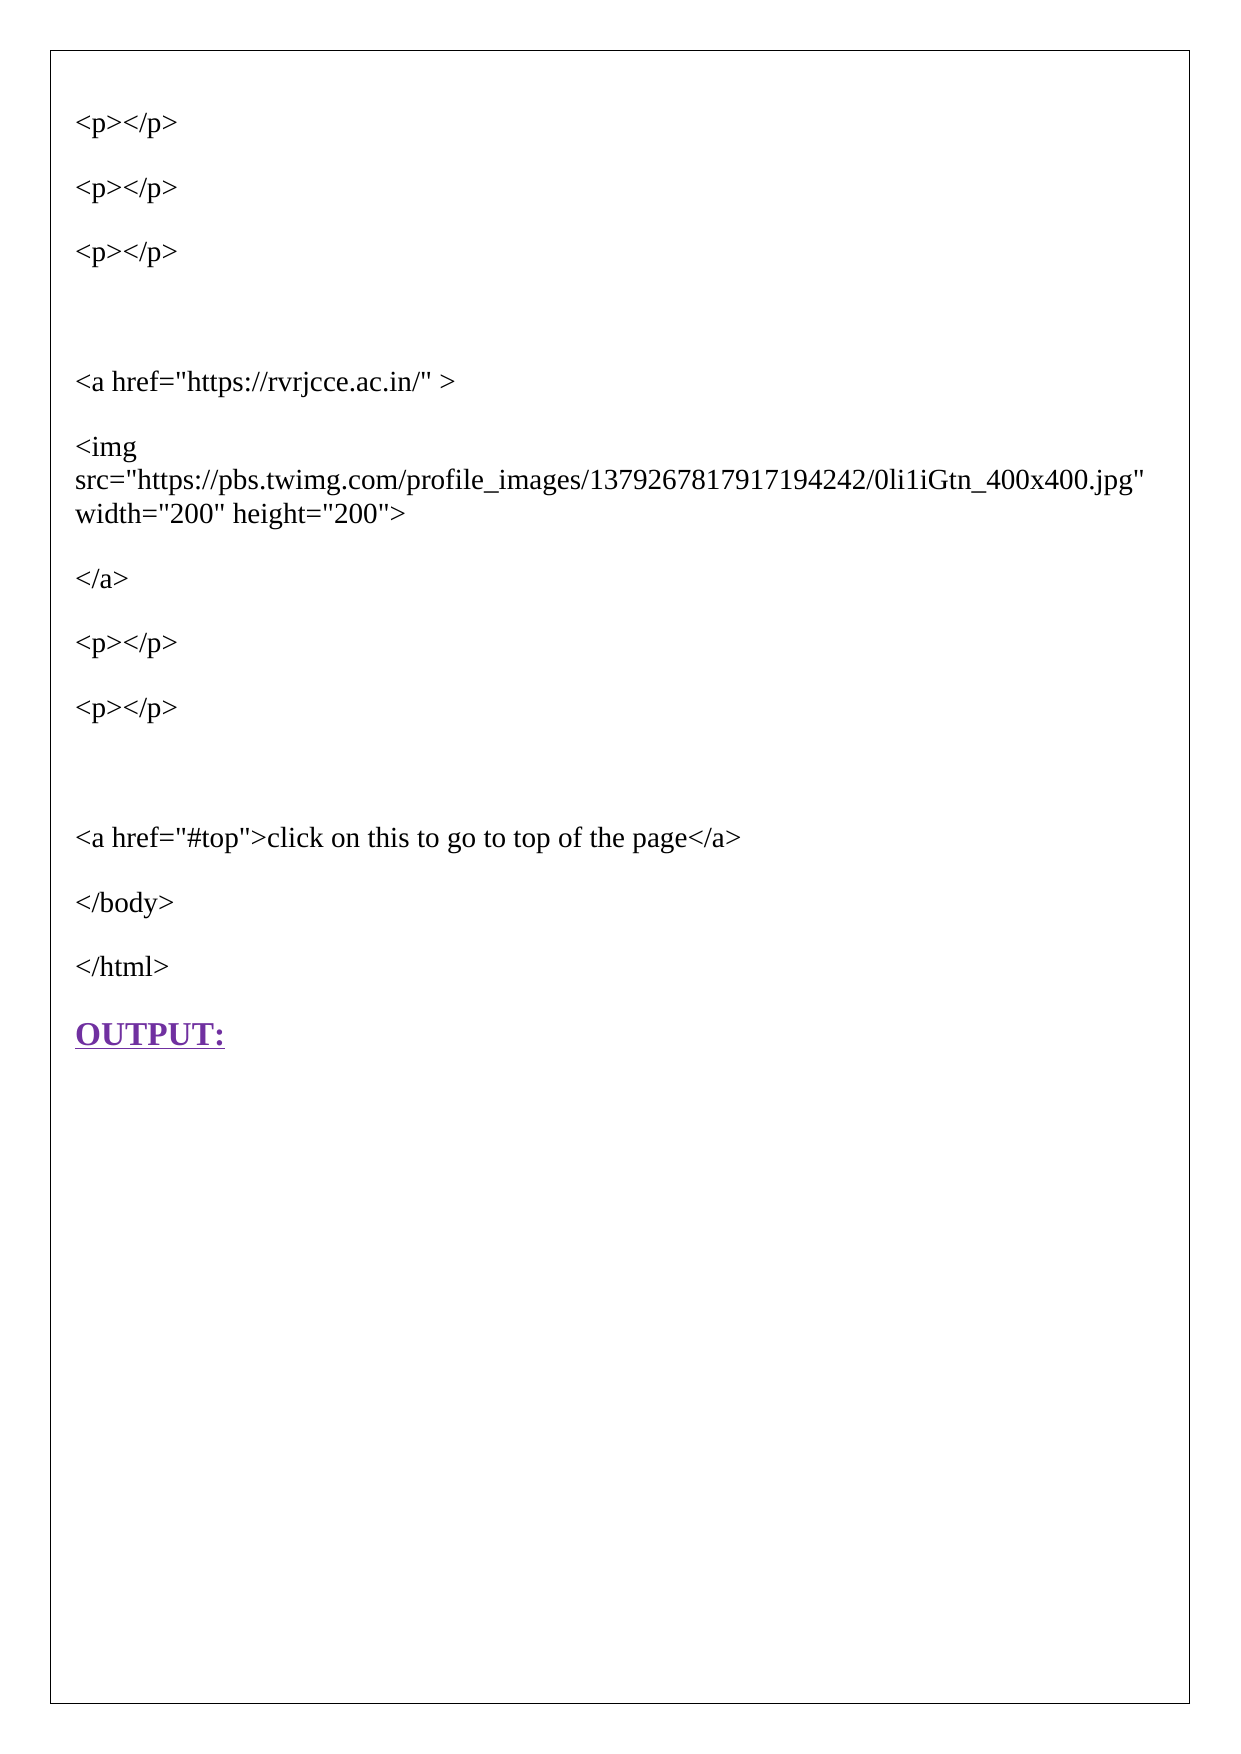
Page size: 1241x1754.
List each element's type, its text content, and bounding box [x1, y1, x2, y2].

text <img src="https://pbs.twimg.com/profile_images/1379267817917194242/0li1iGtn_400x400.jpg" width="200" height="200"> [75, 429, 1165, 529]
text <a href="https://rvrjcce.ac.in/" > [75, 364, 1165, 398]
text </body> [75, 885, 1165, 918]
text </html> [75, 949, 1165, 983]
text <p></p> [75, 170, 1165, 203]
text <p></p> [75, 105, 1165, 138]
text <p></p> [75, 626, 1165, 659]
text OUTPUT: [75, 1014, 1165, 1053]
text <p></p> [75, 690, 1165, 724]
text <a href="#top">click on this to go to top of the page</a> [75, 820, 1165, 853]
text </a> [75, 561, 1165, 594]
text <p></p> [75, 234, 1165, 268]
